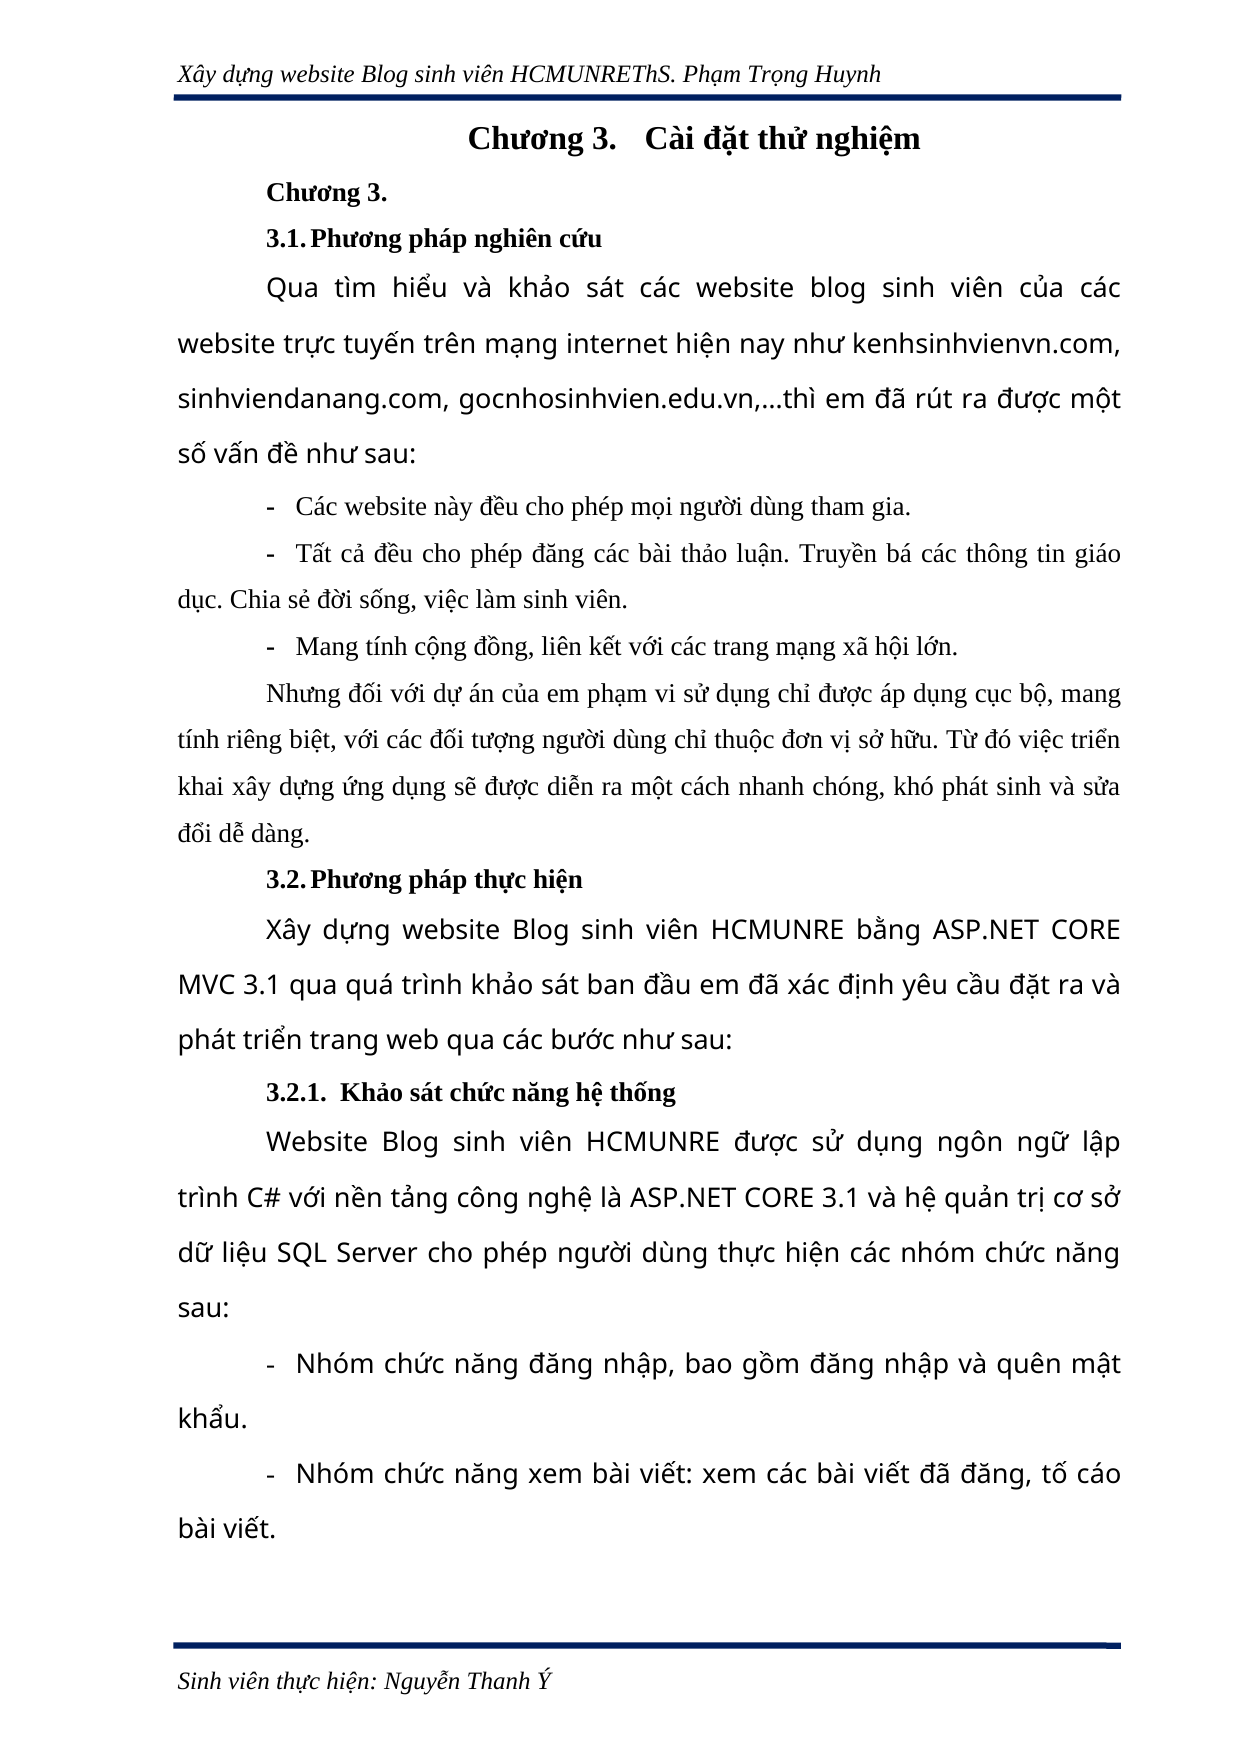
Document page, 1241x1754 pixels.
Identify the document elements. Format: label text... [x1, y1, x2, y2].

list Mang tính cộng đồng, liên kết với các trang mạng xã hội lớn. [177, 630, 1122, 661]
list Các website này đều cho phép mọi người dùng tham gia. [177, 490, 1122, 521]
subtitle Phương pháp nghiên cứu [177, 222, 1122, 253]
list Nhóm chức năng đăng nhập, bao gồm đăng nhập và quên mật khẩu. [177, 1344, 1122, 1436]
list Nhóm chức năng xem bài viết: xem các bài viết đã đăng, tố cáo bài viết. [177, 1455, 1122, 1547]
text Website Blog sinh viên HCMUNRE được sử dụng ngôn ngữ lập trình C# với nền tảng công nghệ là ASP.NET CORE 3.1 và hệ quản trị cơ sở dữ liệu SQL Server cho phép người dùng thực hiện các nhóm chức năng sau: [177, 1123, 1122, 1326]
list Cài đặt thử nghiệm [177, 118, 1122, 156]
text Xây dựng website Blog sinh viên HCMUNRE bằng ASP.NET CORE MVC 3.1 qua quá trình khảo sát ban đầu em đã xác định yêu cầu đặt ra và phát triển trang web qua các bước như sau: [177, 910, 1122, 1058]
text Nhưng đối với dự án của em phạm vi sử dụng chỉ được áp dụng cục bộ, mang tính riêng biệt, với các đối tượng người dùng chỉ thuộc đơn vị sở hữu. Từ đó việc triển khai xây dựng ứng dụng sẽ được diễn ra một cách nhanh chóng, khó phát sinh và sửa đổi dễ dàng. [177, 677, 1122, 848]
subtitle Khảo sát chức năng hệ thống [266, 1076, 1122, 1107]
subtitle Phương pháp thực hiện [177, 863, 1122, 895]
text Qua tìm hiểu và khảo sát các website blog sinh viên của các website trực tuyến trên mạng internet hiện nay như kenhsinhvienvn.com, sinhviendanang.com, gocnhosinhvien.edu.vn,…thì em đã rút ra được một số vấn đề như sau: [177, 269, 1122, 472]
list Tất cả đều cho phép đăng các bài thảo luận. Truyền bá các thông tin giáo dục. Chia sẻ đời sống, việc làm sinh viên. [177, 537, 1122, 615]
